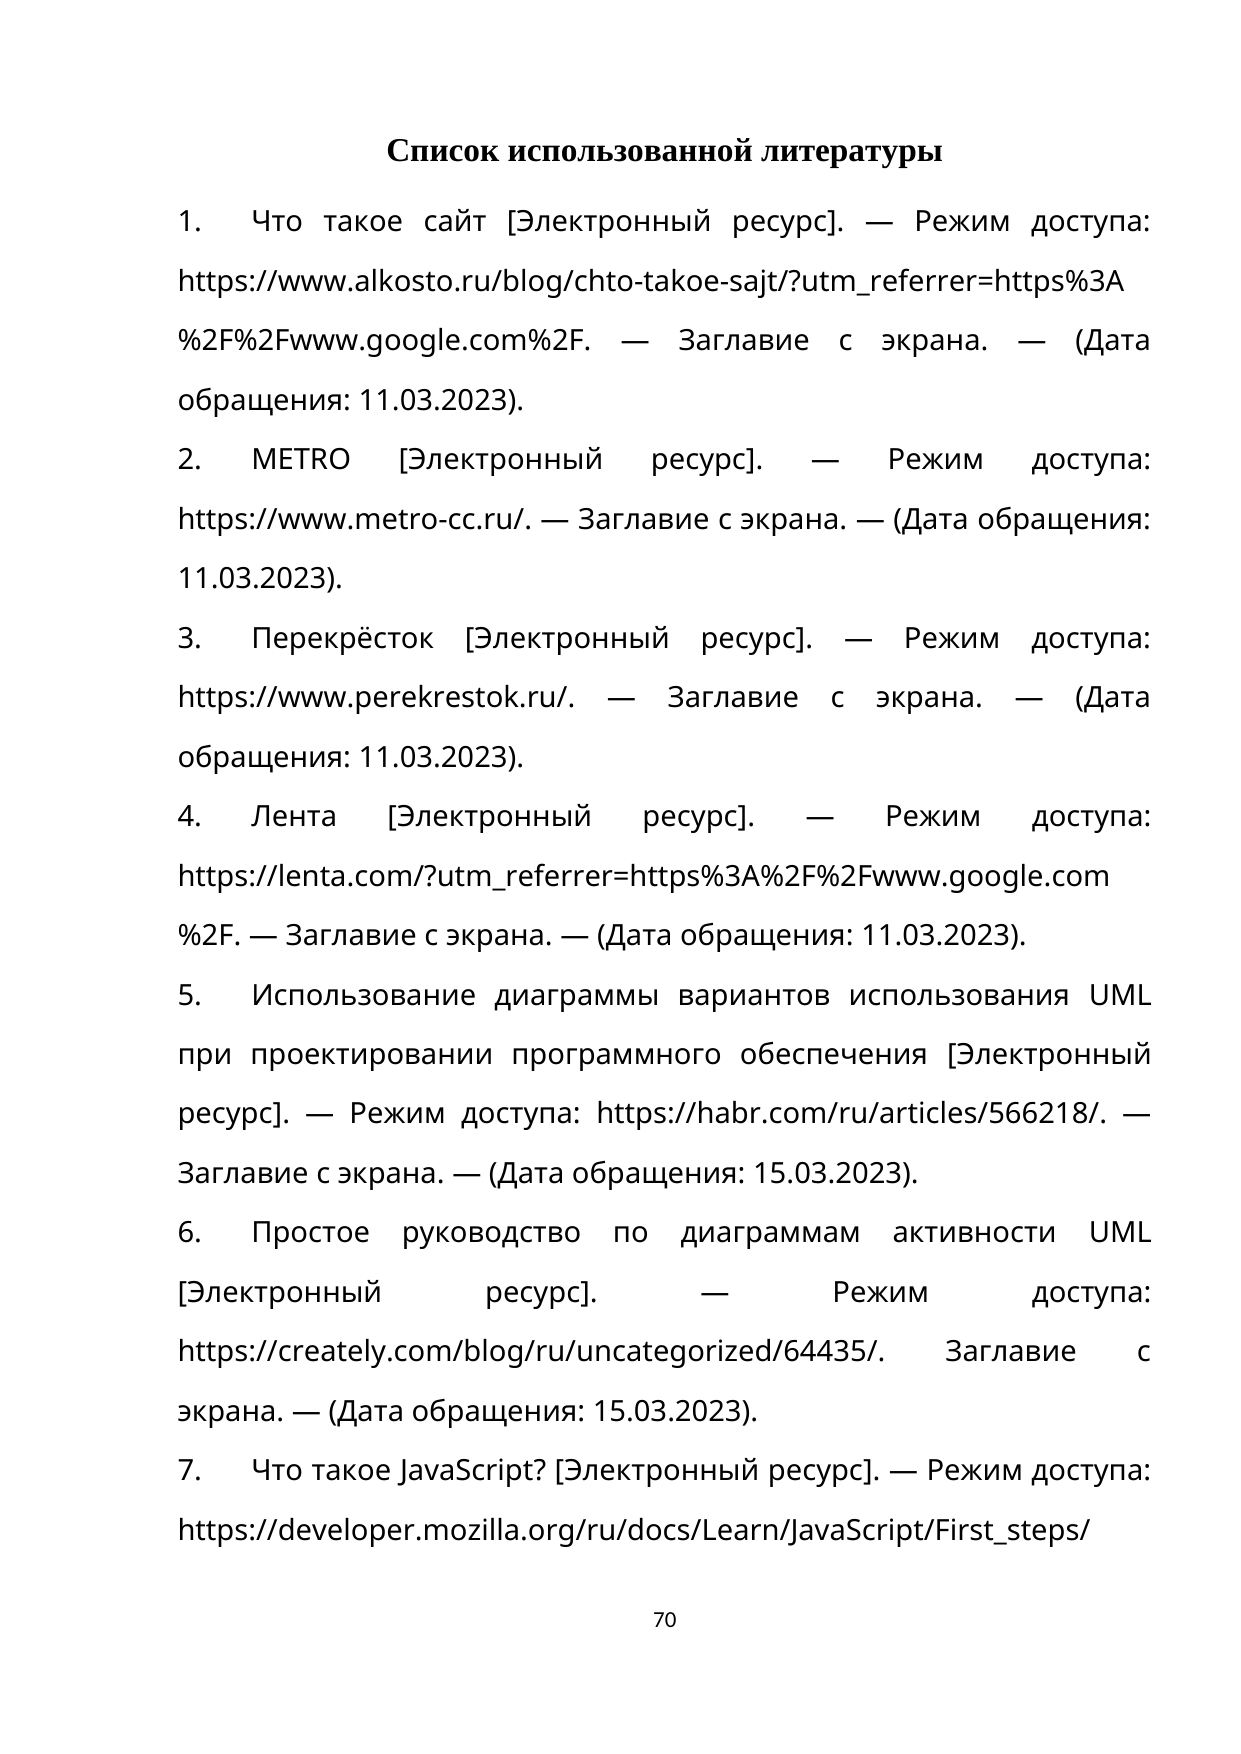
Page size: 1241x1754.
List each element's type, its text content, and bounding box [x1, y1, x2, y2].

text Список использованной литературы [177, 131, 1152, 169]
list Перекрёсток [Электронный ресурс]. — Режим доступа: https://www.perekrestok.ru/. — Заглавие с экрана. — (Дата обращения: 11.03.2023). [177, 617, 1152, 776]
list METRO [Электронный ресурс]. — Режим доступа: https://www.metro-cc.ru/. — Заглавие с экрана. — (Дата обращения: 11.03.2023). [177, 438, 1152, 597]
list Что такое сайт [Электронный ресурс]. — Режим доступа: https://www.alkosto.ru/blog/chto-takoe-sajt/?utm_referrer=https%3A%2F%2Fwww.google.com%2F. — Заглавие с экрана. — (Дата обращения: 11.03.2023). [177, 201, 1152, 419]
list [177, 1450, 1152, 1549]
list Простое руководство по диаграммам активности UML [Электронный ресурс]. — Режим доступа: https://creately.com/blog/ru/uncategorized/64435/. Заглавие с экрана. — (Дата обращения: 15.03.2023). [177, 1212, 1152, 1430]
list Лента [Электронный ресурс]. — Режим доступа: https://lenta.com/?utm_referrer=https%3A%2F%2Fwww.google.com%2F. — Заглавие с экрана. — (Дата обращения: 11.03.2023). [177, 795, 1152, 954]
list Использование диаграммы вариантов использования UML при проектировании программного обеспечения [Электронный ресурс]. — Режим доступа: https://habr.com/ru/articles/566218/. — Заглавие с экрана. — (Дата обращения: 15.03.2023). [177, 974, 1152, 1192]
